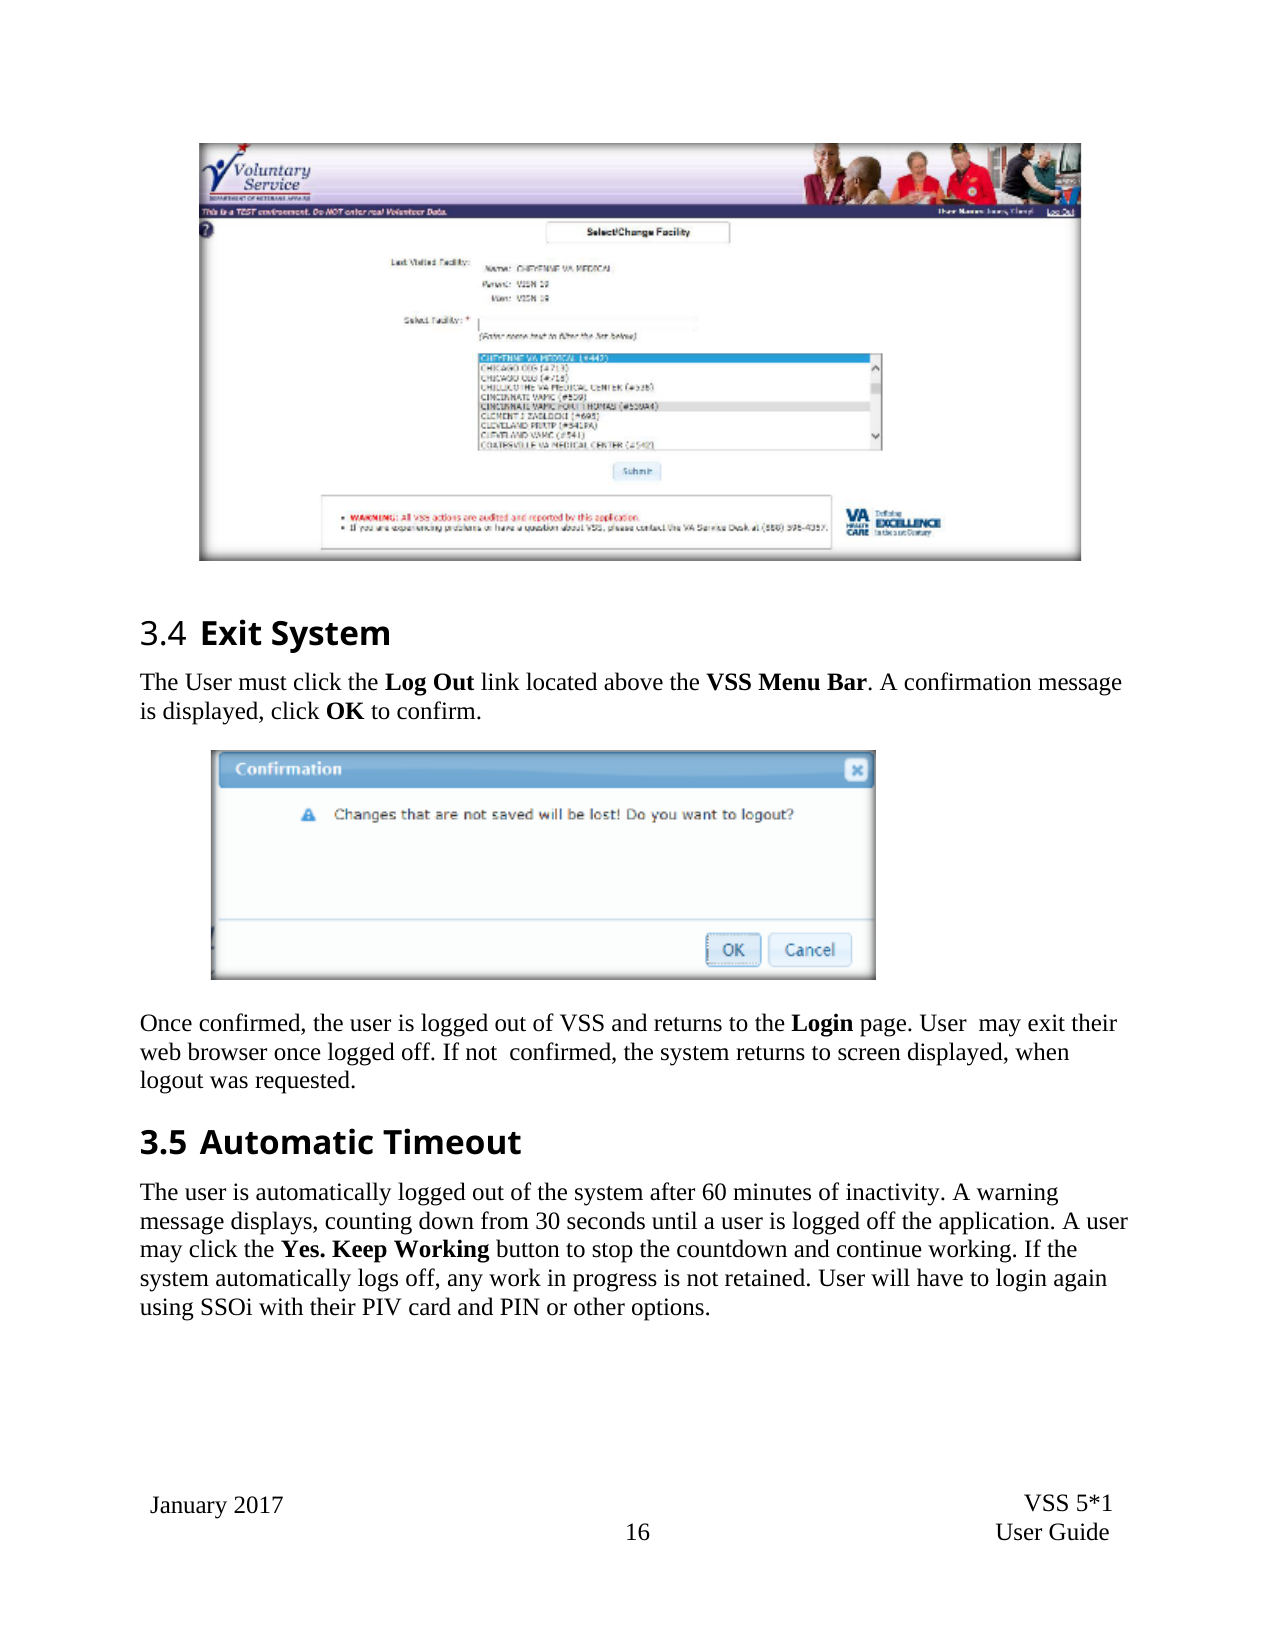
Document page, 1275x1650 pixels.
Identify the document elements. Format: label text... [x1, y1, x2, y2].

picture [210, 750, 876, 980]
subtitle Exit System [139, 609, 1137, 655]
picture [199, 143, 1082, 561]
subtitle Automatic Timeout [139, 1119, 1137, 1164]
text The user is automatically logged out of the system after 60 minutes of inactivity. A warning message displays, counting down from 30 seconds until a user is logged off the application. A user may click the Yes. Keep Working button to stop the countdown and continue working. If the system automatically logs off, any work in progress is not retained. User will have to login again using SSOi with their PIV card and PIN or other options. [139, 1177, 1137, 1321]
text Once confirmed, the user is logged out of VSS and returns to the Login page. User may exit their web browser once logged off. If not confirmed, the system returns to screen displayed, when logout was requested. [139, 1008, 1137, 1094]
text The User must click the Log Out link located above the VSS Menu Bar. A confirmation message is displayed, click OK to confirm. [139, 667, 1137, 725]
